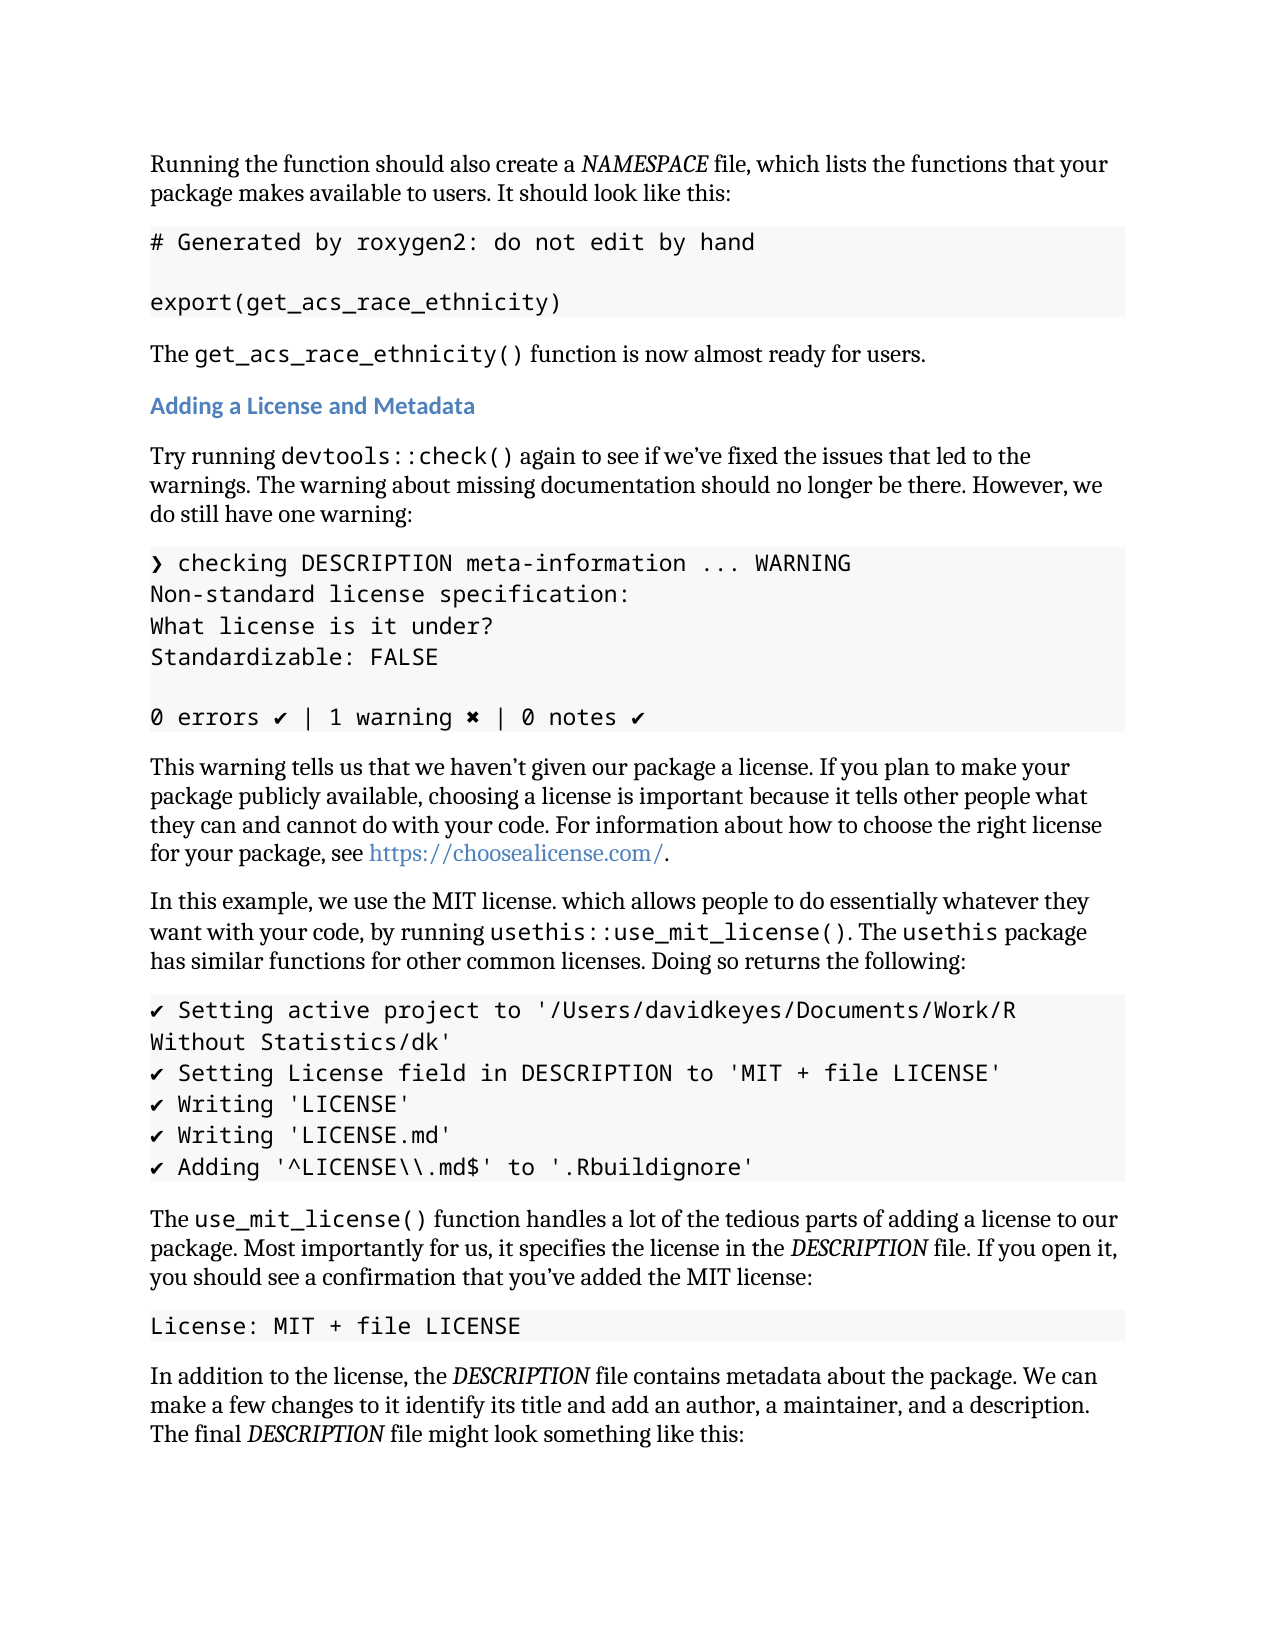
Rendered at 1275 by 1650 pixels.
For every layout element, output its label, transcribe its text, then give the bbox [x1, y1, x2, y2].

text The get_acs_race_ethnicity() function is now almost ready for users. [150, 338, 1125, 369]
text # Generated by roxygen2: do not edit by hand export(get_acs_race_ethnicity) [150, 226, 1125, 317]
text ❯ checking DESCRIPTION meta-information ... WARNING Non-standard license specification: What license is it under? Standardizable: FALSE 0 errors ✔ | 1 warning ✖ | 0 notes ✔ [150, 547, 1125, 732]
text The use_mit_license() function handles a lot of the tedious parts of adding a license to our package. Most importantly for us, it specifies the license in the DESCRIPTION file. If you open it, you should see a confirmation that you’ve added the MIT license: [150, 1203, 1125, 1291]
text ✔ Setting active project to '/Users/davidkeyes/Documents/Work/R Without Statistics/dk' ✔ Setting License field in DESCRIPTION to 'MIT + file LICENSE' ✔ Writing 'LICENSE' ✔ Writing 'LICENSE.md' ✔ Adding '^LICENSE\\.md$' to '.Rbuildignore' [150, 994, 1125, 1182]
text In addition to the license, the DESCRIPTION file contains metadata about the package. We can make a few changes to it identify its title and add an author, a maintainer, and a description. The final DESCRIPTION file might look something like this: [150, 1362, 1125, 1448]
text Running the function should also create a NAMESPACE file, which lists the functions that your package makes available to users. It should look like this: [150, 150, 1125, 207]
text License: MIT + file LICENSE [150, 1310, 1125, 1341]
text This warning tells us that we haven’t given our package a license. If you plan to make your package publicly available, choosing a license is important because it tells other people what they can and cannot do with your code. For information about how to choose the right license for your package, see https://choosealicense.com/. [150, 753, 1125, 868]
subtitle Adding a License and Metadata [150, 390, 1125, 421]
text Try running devtools::check() again to see if we’ve fixed the issues that led to the warnings. The warning about missing documentation should no longer be there. However, we do still have one warning: [150, 440, 1125, 528]
text In this example, we use the MIT license. which allows people to do essentially whatever they want with your code, by running usethis::use_mit_license(). The usethis package has similar functions for other common licenses. Doing so returns the following: [150, 887, 1125, 976]
